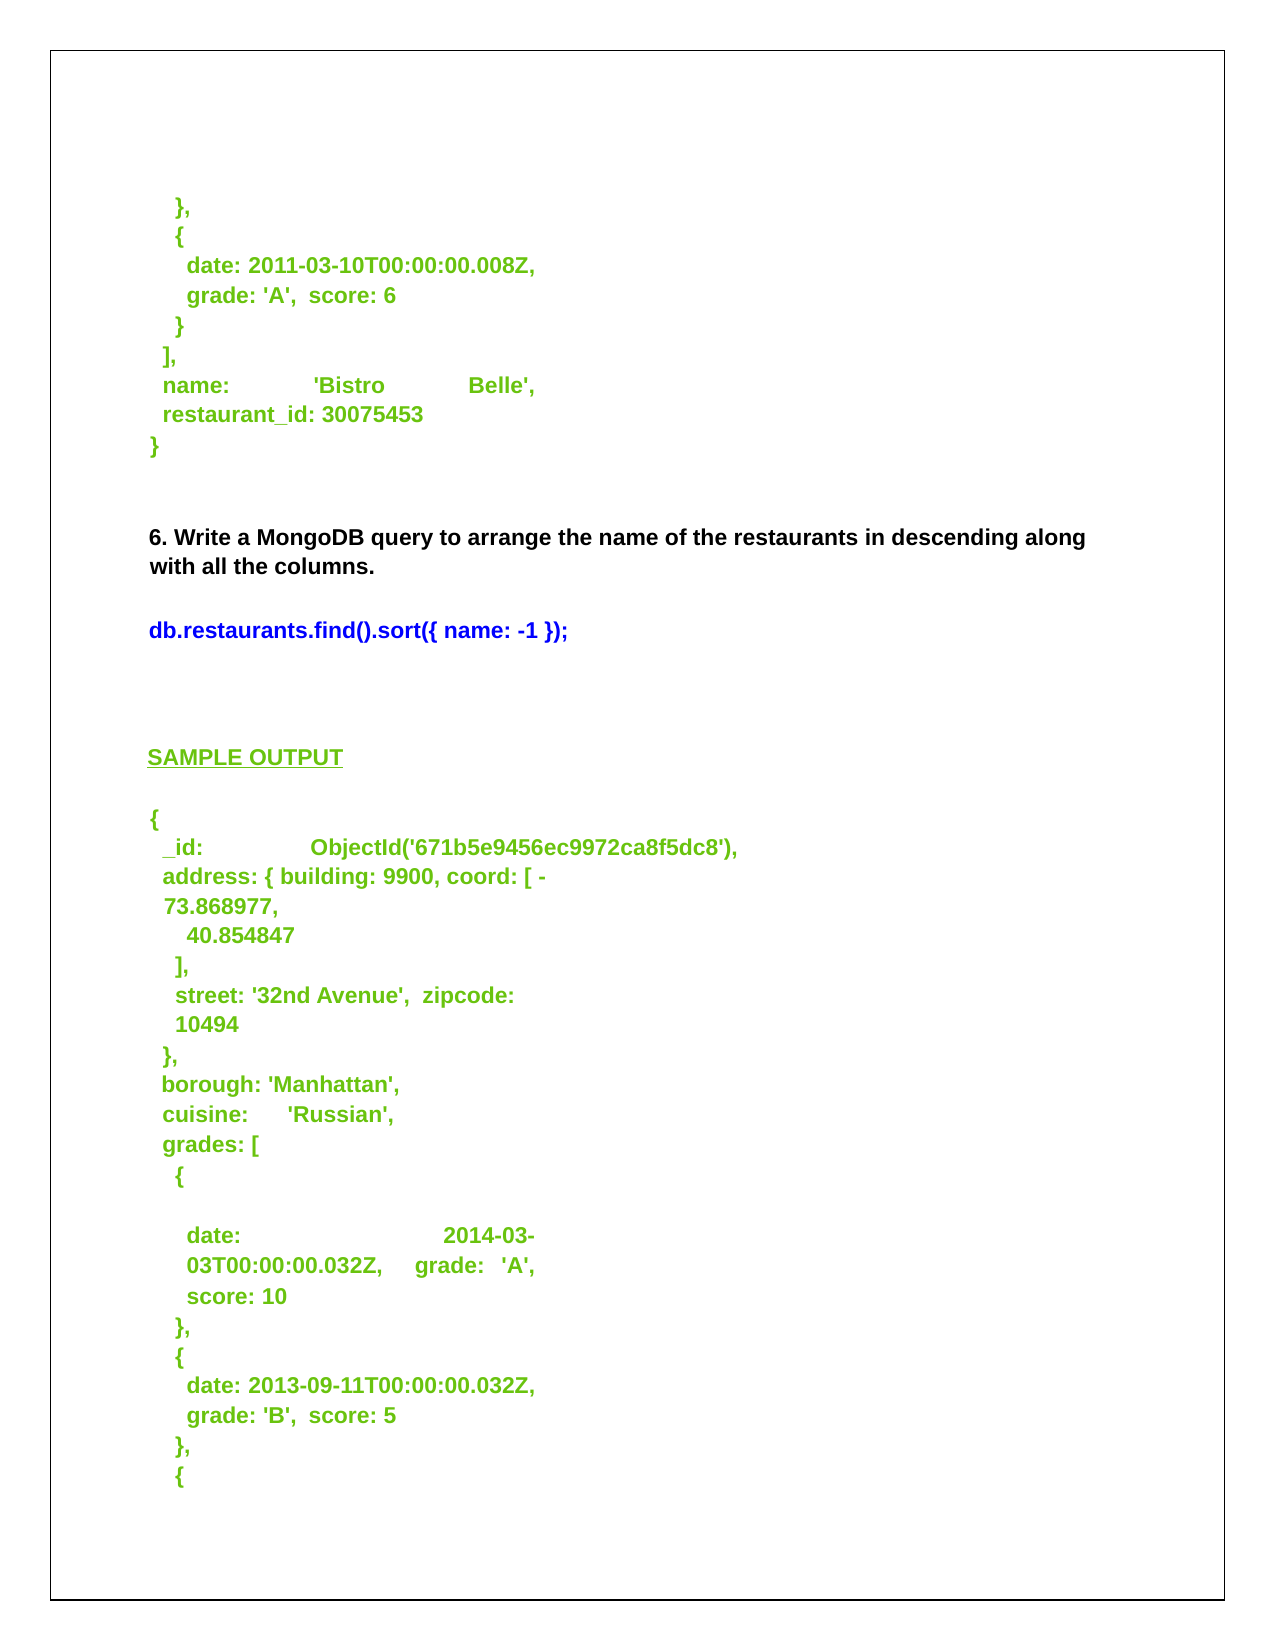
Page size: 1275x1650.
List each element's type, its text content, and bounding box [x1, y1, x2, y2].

text date: 2013-09-11T00:00:00.032Z, grade: 'B', score: 5 [186, 1372, 535, 1429]
text { [175, 1162, 535, 1188]
text { [175, 1343, 535, 1369]
text _id: ObjectId('671b5e9456ec9972ca8f5dc8'), address: { building: 9900, coord: [ - [162, 834, 738, 890]
text 73.868977, [163, 893, 535, 919]
text }, [162, 1042, 535, 1068]
text { [175, 1462, 535, 1488]
text { [175, 222, 535, 249]
text db.restaurants.find().sort({ name: -1 }); [148, 617, 1102, 643]
text }, [175, 1432, 535, 1459]
text 40.854847 [186, 922, 535, 949]
text name: 'Bistro Belle', restaurant_id: 30075453 [162, 372, 535, 429]
text } [175, 312, 535, 339]
text borough: 'Manhattan', cuisine: 'Russian', grades: [ [161, 1071, 443, 1159]
text { [150, 805, 535, 831]
text }, [175, 193, 535, 219]
text street: '32nd Avenue', zipcode: 10494 [175, 982, 515, 1039]
text }, [175, 1313, 535, 1339]
text 6. Write a MongoDB query to arrange the name of the restaurants in descending along with all the columns. [148, 523, 1125, 580]
text date: 2011-03-10T00:00:00.008Z, grade: 'A', score: 6 [186, 252, 535, 309]
text ], [175, 952, 535, 978]
text date: 2014-03-03T00:00:00.032Z, grade: 'A', score: 10 [186, 1222, 535, 1310]
text } [150, 432, 535, 458]
text ], [162, 342, 535, 368]
subtitle SAMPLE OUTPUT [147, 744, 1152, 771]
